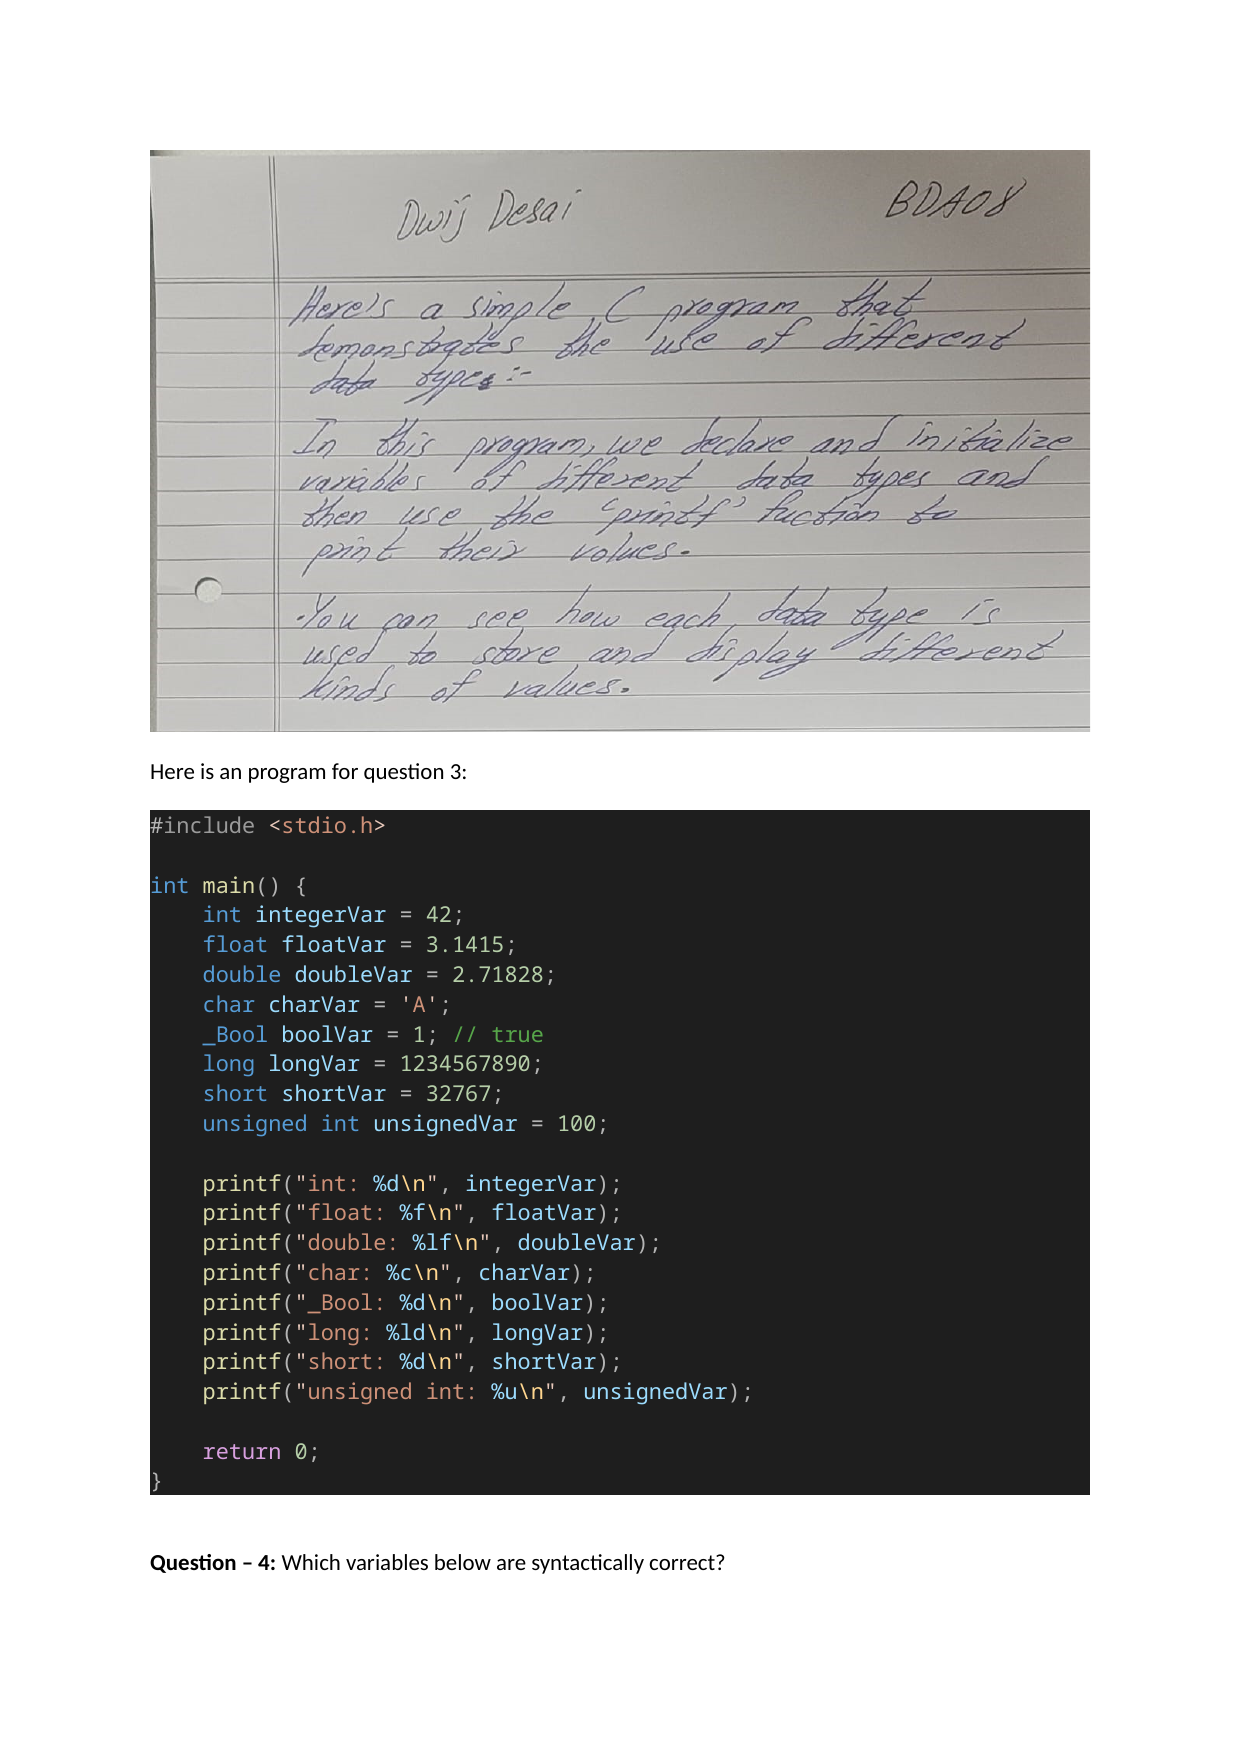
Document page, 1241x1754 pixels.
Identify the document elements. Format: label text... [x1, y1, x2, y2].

text short shortVar = 32767; [150, 1078, 1090, 1108]
text printf("double: %lf\n", doubleVar); [150, 1227, 1090, 1257]
text printf("float: %f\n", floatVar); [150, 1197, 1090, 1227]
text char charVar = 'A'; [150, 989, 1090, 1018]
text long longVar = 1234567890; [150, 1048, 1090, 1078]
text return 0; [150, 1436, 1090, 1465]
text _Bool boolVar = 1; // true [150, 1018, 1090, 1048]
text #include <stdio.h> [150, 810, 1090, 840]
text Here is an program for question 3: [150, 757, 1090, 785]
text Question – 4: Which variables below are syntactically correct? [150, 1548, 1090, 1576]
text printf("short: %d\n", shortVar); [150, 1346, 1090, 1376]
text printf("char: %c\n", charVar); [150, 1257, 1090, 1287]
text printf("long: %ld\n", longVar); [150, 1316, 1090, 1346]
text double doubleVar = 2.71828; [150, 959, 1090, 989]
text } [150, 1465, 1090, 1495]
text unsigned int unsignedVar = 100; [150, 1108, 1090, 1138]
text float floatVar = 3.1415; [150, 929, 1090, 959]
text int integerVar = 42; [150, 899, 1090, 929]
text printf("int: %d\n", integerVar); [150, 1167, 1090, 1197]
picture [150, 150, 1091, 732]
text printf("unsigned int: %u\n", unsignedVar); [150, 1376, 1090, 1406]
text printf("_Bool: %d\n", boolVar); [150, 1287, 1090, 1316]
text int main() { [150, 869, 1090, 899]
